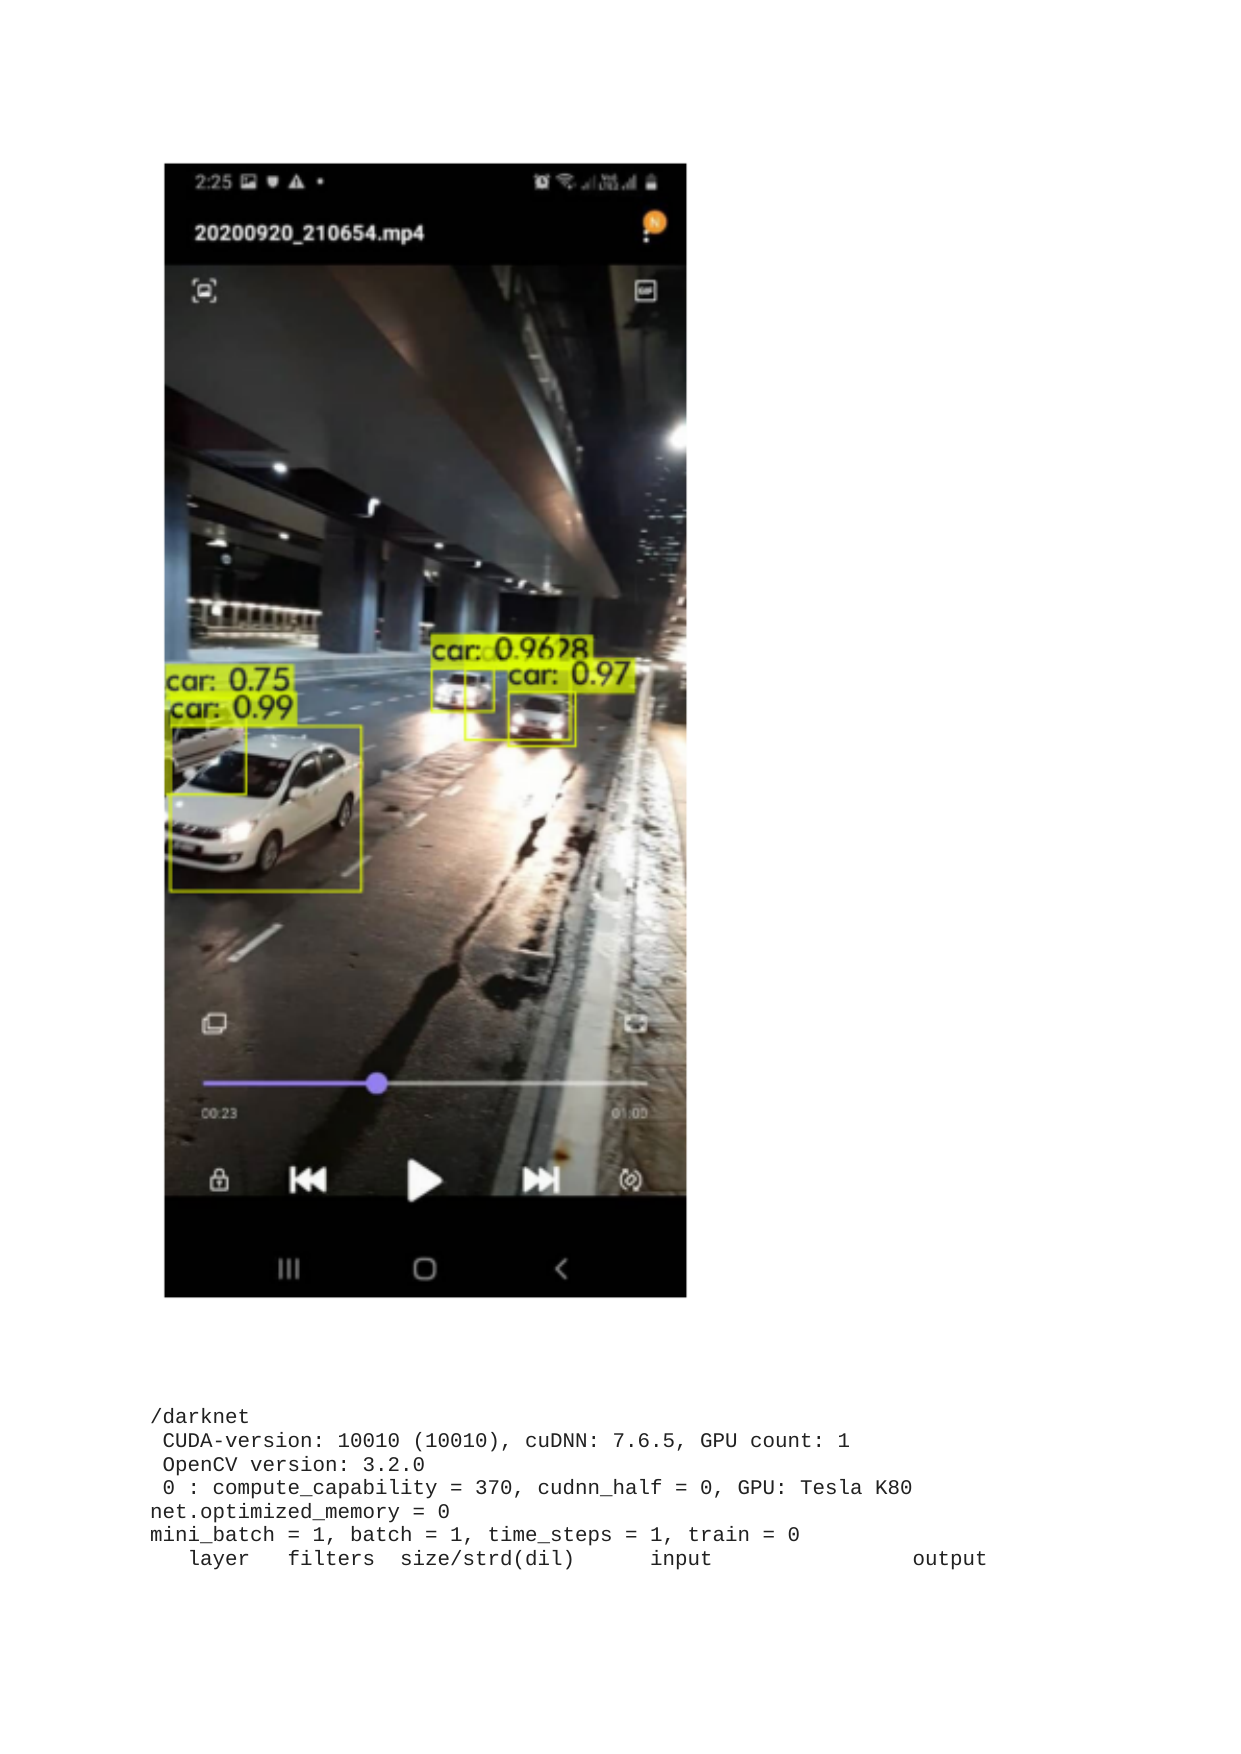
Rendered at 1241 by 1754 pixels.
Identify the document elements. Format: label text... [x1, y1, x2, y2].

text /darknet [150, 1406, 1090, 1430]
text OpenCV version: 3.2.0 [150, 1453, 1090, 1477]
text CUDA-version: 10010 (10010), cuDNN: 7.6.5, GPU count: 1 [150, 1430, 1090, 1453]
text 0 : compute_capability = 370, cudnn_half = 0, GPU: Tesla K80 [150, 1477, 1090, 1501]
text layer filters size/strd(dil) input output [150, 1548, 1090, 1572]
picture [150, 150, 702, 1313]
text net.optimized_memory = 0 [150, 1501, 1090, 1524]
text mini_batch = 1, batch = 1, time_steps = 1, train = 0 [150, 1524, 1090, 1548]
